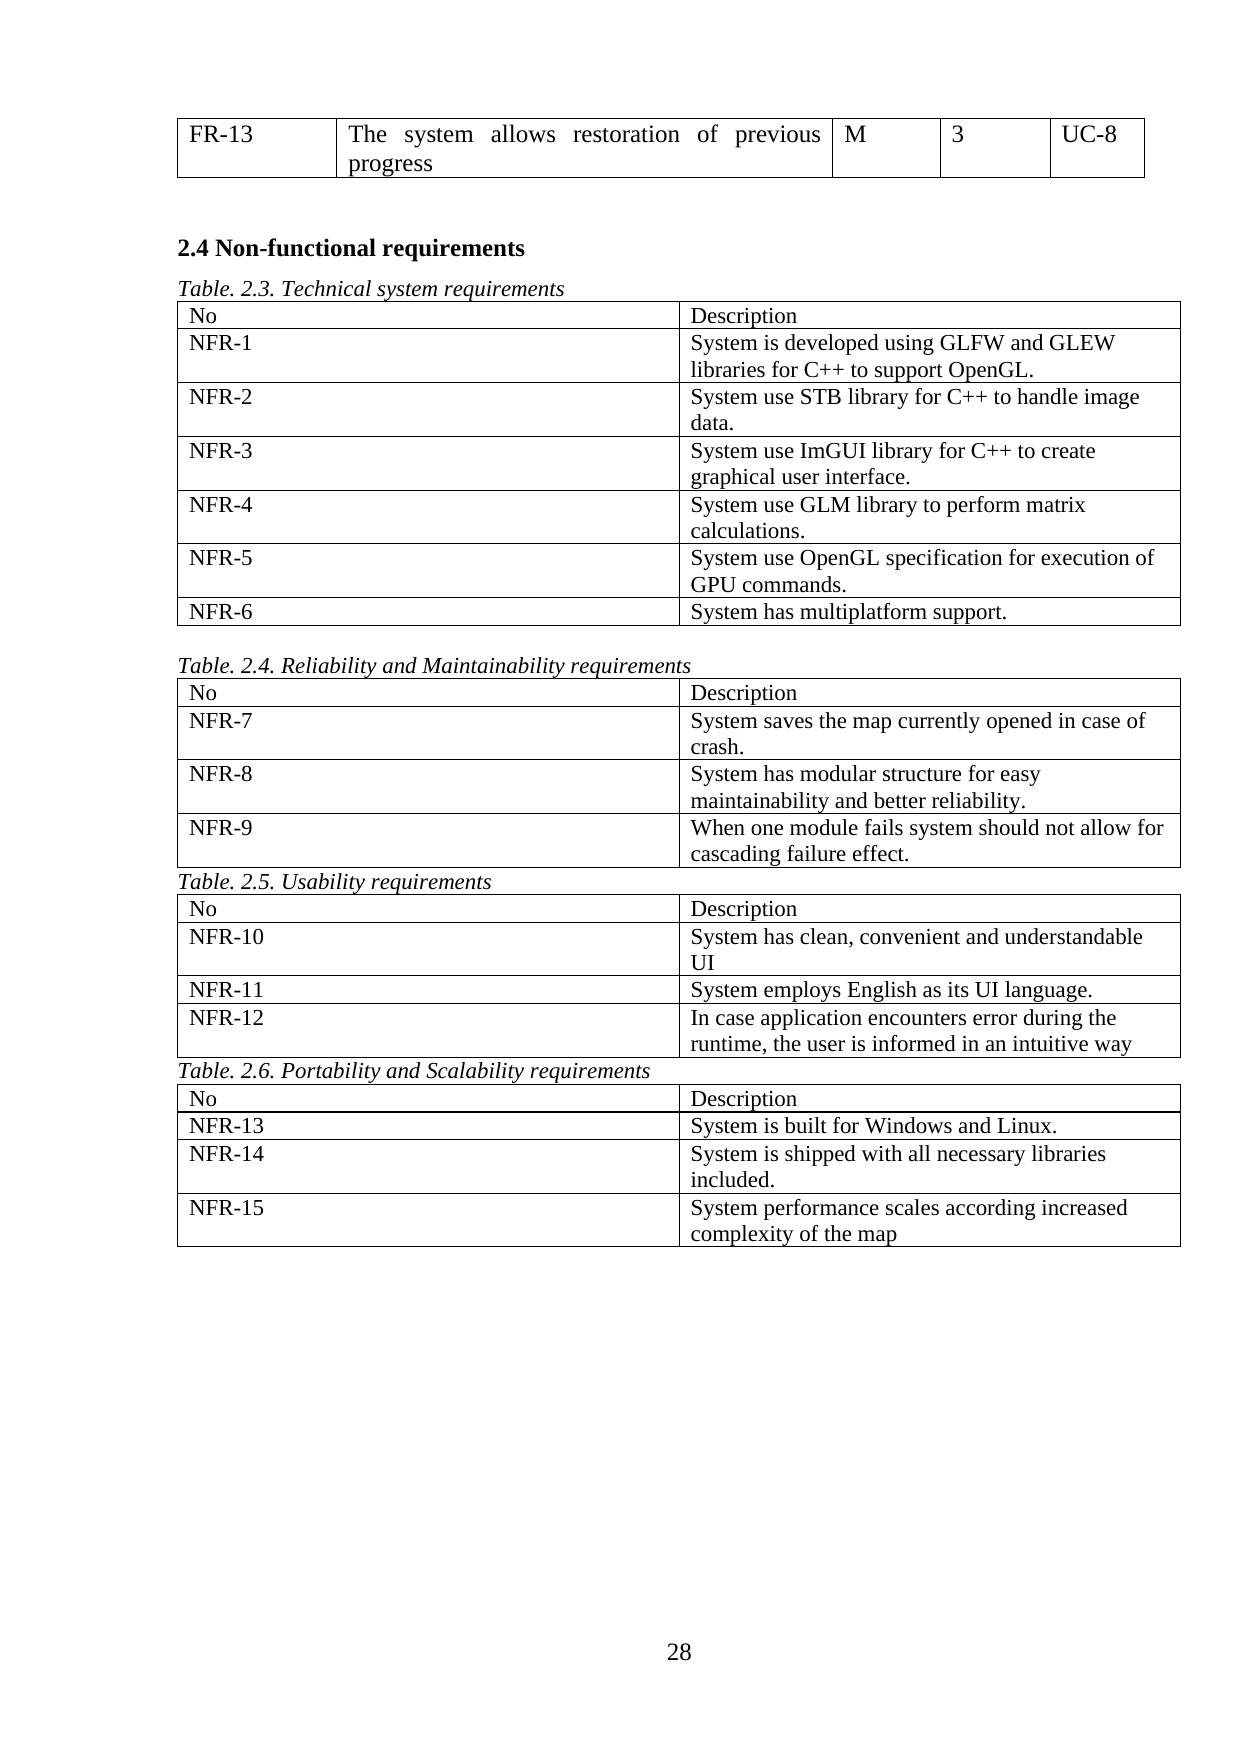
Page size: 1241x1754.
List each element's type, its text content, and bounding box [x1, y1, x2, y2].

table_header No [178, 895, 679, 922]
text Table. 2.4. Reliability and Maintainability requirements [177, 652, 1181, 678]
table_cell FR-13 [178, 119, 336, 177]
table_cell System has clean, convenient and understandable UI [680, 923, 1180, 975]
text Table. 2.6. Portability and Scalability requirements [177, 1058, 1181, 1084]
table_cell System employs English as its UI language. [680, 976, 1180, 1003]
table_cell NFR-10 [178, 923, 679, 975]
table_cell System has modular structure for easy maintainability and better reliability. [680, 760, 1180, 813]
table_cell System use STB library for C++ to handle image data. [680, 383, 1180, 436]
text Table. 2.5. Usability requirements [177, 868, 1181, 894]
table_cell NFR-6 [178, 598, 679, 624]
table_cell M [833, 119, 940, 177]
table_cell NFR-5 [178, 544, 679, 597]
table_cell NFR-7 [178, 707, 679, 759]
table_cell System saves the map currently opened in case of crash. [680, 707, 1180, 759]
table_cell System is developed using GLFW and GLEW libraries for C++ to support OpenGL. [680, 329, 1180, 382]
table_cell System use GLM library to perform matrix calculations. [680, 491, 1180, 543]
table_cell The system allows restoration of previous progress [337, 119, 832, 177]
table_cell NFR-11 [178, 976, 679, 1003]
table_cell System performance scales according increased complexity of the map [680, 1194, 1180, 1246]
table_cell In case application encounters error during the runtime, the user is informed in an intuitive way [680, 1004, 1180, 1057]
table_cell NFR-9 [178, 814, 679, 867]
table_cell System is shipped with all necessary libraries included. [680, 1140, 1180, 1192]
table_header No [178, 679, 679, 706]
table_header Description [680, 895, 1180, 922]
text 2.4 Non-functional requirements [177, 233, 1181, 262]
table_cell UC-8 [1051, 119, 1144, 177]
table_header Description [680, 679, 1180, 706]
table_cell NFR-8 [178, 760, 679, 813]
table_cell 3 [941, 119, 1050, 177]
table_cell System has multiplatform support. [680, 598, 1180, 624]
table_header Description [680, 1085, 1180, 1111]
table_cell NFR-15 [178, 1194, 679, 1246]
table_cell NFR-2 [178, 383, 679, 436]
table_cell System use OpenGL specification for execution of GPU commands. [680, 544, 1180, 597]
table_header No [178, 302, 679, 328]
table_cell NFR-1 [178, 329, 679, 382]
text Table. 2.3. Technical system requirements [177, 274, 1181, 301]
table_cell System use ImGUI library for C++ to create graphical user interface. [680, 437, 1180, 489]
table_header No [178, 1085, 679, 1111]
table_cell System is built for Windows and Linux. [680, 1113, 1180, 1139]
table_cell NFR-14 [178, 1140, 679, 1192]
table_cell NFR-4 [178, 491, 679, 543]
table_cell NFR-12 [178, 1004, 679, 1057]
table_header Description [680, 302, 1180, 328]
table_cell When one module fails system should not allow for cascading failure effect. [680, 814, 1180, 867]
table_cell NFR-13 [178, 1113, 679, 1139]
table_cell NFR-3 [178, 437, 679, 489]
